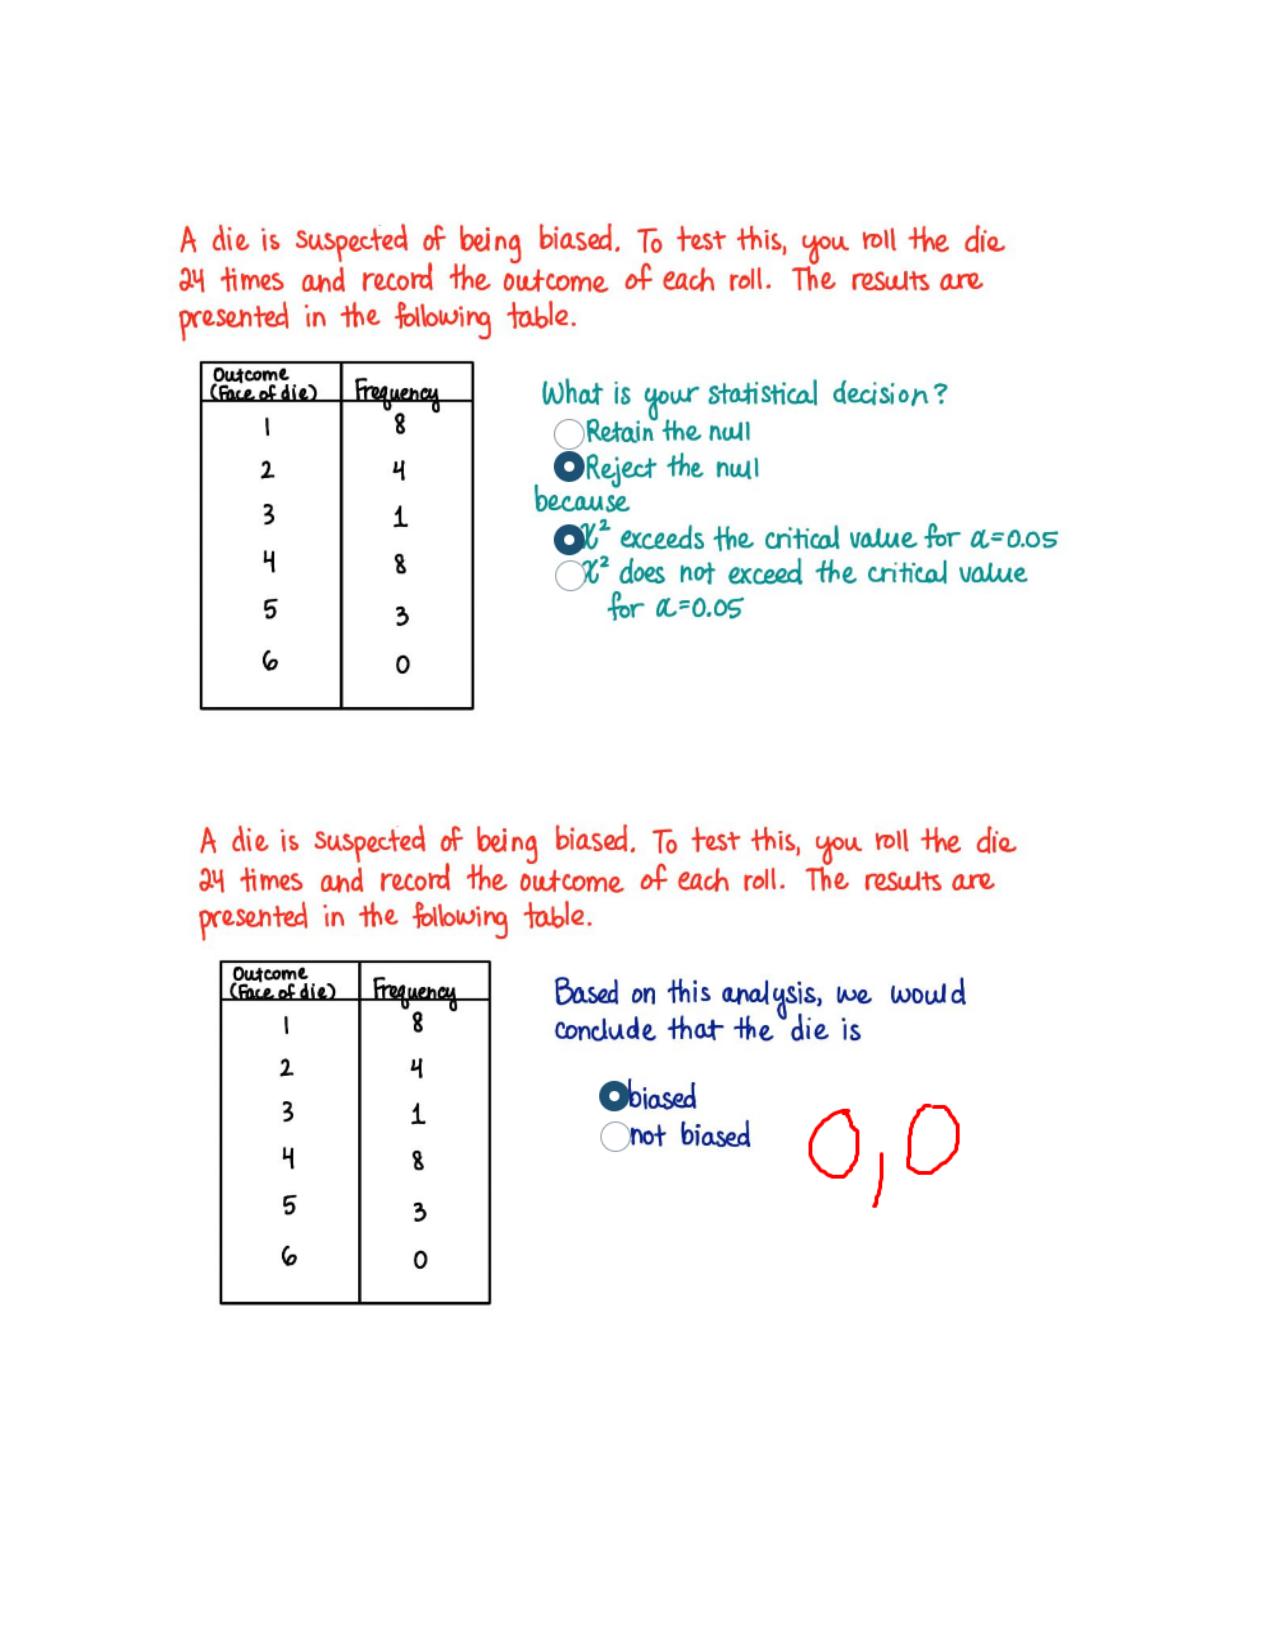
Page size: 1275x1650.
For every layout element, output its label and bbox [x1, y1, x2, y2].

picture [150, 798, 1125, 1345]
picture [150, 150, 1125, 765]
